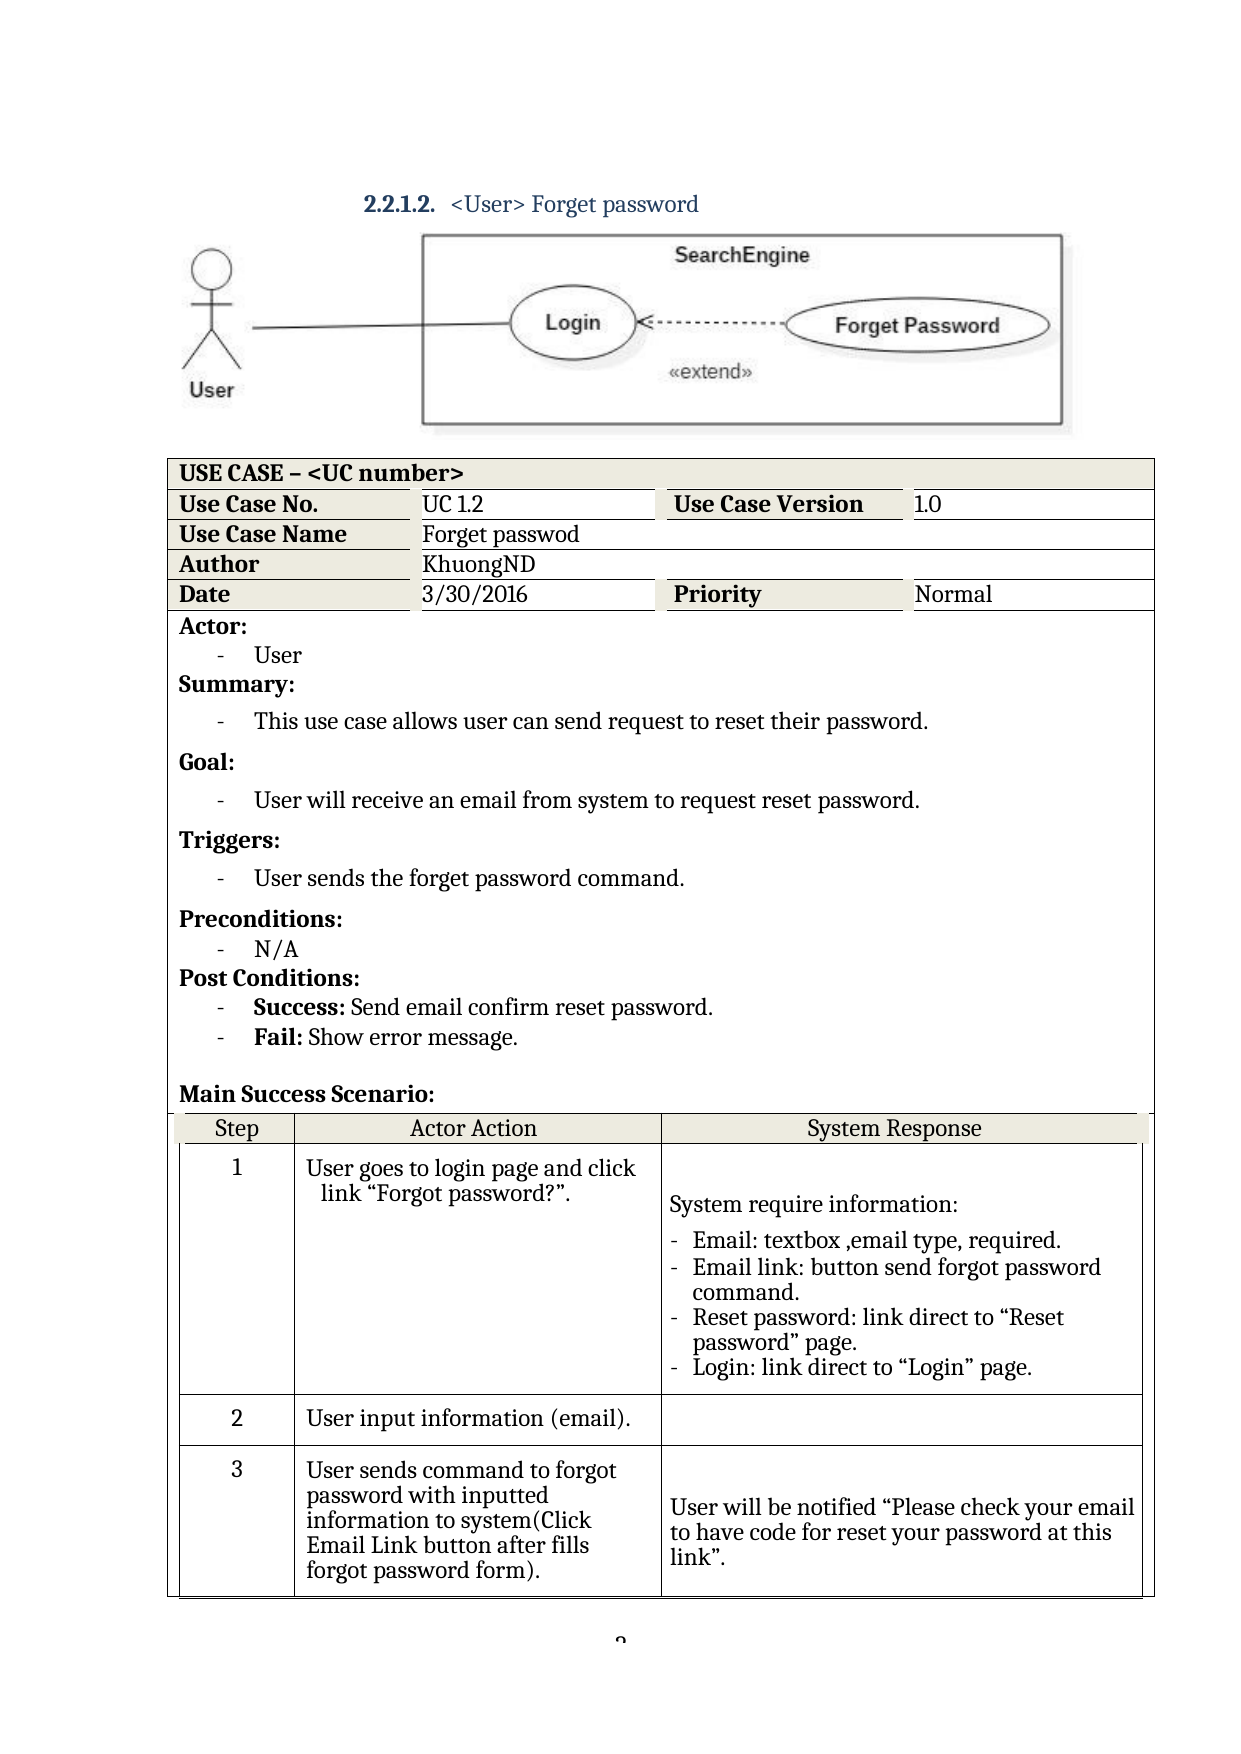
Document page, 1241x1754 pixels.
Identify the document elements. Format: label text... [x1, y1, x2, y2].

table_cell User sends command to forgot password with inputted information to system(Click Email Link button after fills forgot password form). [295, 1446, 661, 1596]
table_cell Actor: User Summary: This use case allows user can send request to reset their password. Goal: User will receive an email from system to request reset password. Triggers: User sends the forget password command. Preconditions: N/A Post Conditions: Success: Send email confirm reset password. Fail: Show error message. Main Success Scenario: [168, 611, 1154, 1112]
table_cell User will be notified “Please check your email to have code for reset your password at this link”. [662, 1446, 1142, 1596]
table_cell 1.0 [914, 490, 1154, 519]
table_cell System Response [662, 1114, 1137, 1143]
table_cell [168, 1114, 174, 1143]
table_cell Step [185, 1114, 294, 1143]
table_cell User goes to login page and click link “Forgot password?”. [295, 1144, 661, 1394]
table_cell [662, 1395, 1142, 1445]
table_header USE CASE – <UC number> [168, 459, 1154, 488]
table_cell Forget passwod [422, 520, 1154, 549]
table_cell [168, 1445, 179, 1596]
table_cell User input information (email). [295, 1395, 661, 1445]
table_cell 3 [180, 1446, 294, 1596]
table_cell UC 1.2 [422, 490, 655, 519]
picture [157, 221, 1087, 440]
table_cell 1 [180, 1144, 294, 1394]
table_cell Use Case Version [667, 490, 903, 519]
table_cell Use Case No. [168, 490, 410, 519]
table_cell [1143, 1394, 1154, 1445]
table_cell [168, 1143, 179, 1394]
table_cell [1149, 1114, 1154, 1143]
table_cell System require information: Email: textbox ,email type, required. Email link: button send forgot password command. Reset password: link direct to “Reset password” page. Login: link direct to “Login” page. [662, 1144, 1142, 1394]
table_cell [1143, 1445, 1154, 1596]
table_cell [1143, 1143, 1154, 1394]
table_cell KhuongND [422, 550, 1154, 579]
table_cell Priority [667, 580, 903, 609]
table_cell Date [168, 580, 410, 609]
table_cell Actor Action [295, 1114, 661, 1143]
table_cell [168, 1394, 179, 1445]
table_cell Author [168, 550, 410, 579]
list <User> Forget password [364, 190, 1167, 219]
table_cell Use Case Name [168, 520, 410, 549]
table_cell 2 [180, 1395, 294, 1445]
table_cell Normal [914, 580, 1154, 609]
table_cell 3/30/2016 [422, 580, 655, 609]
